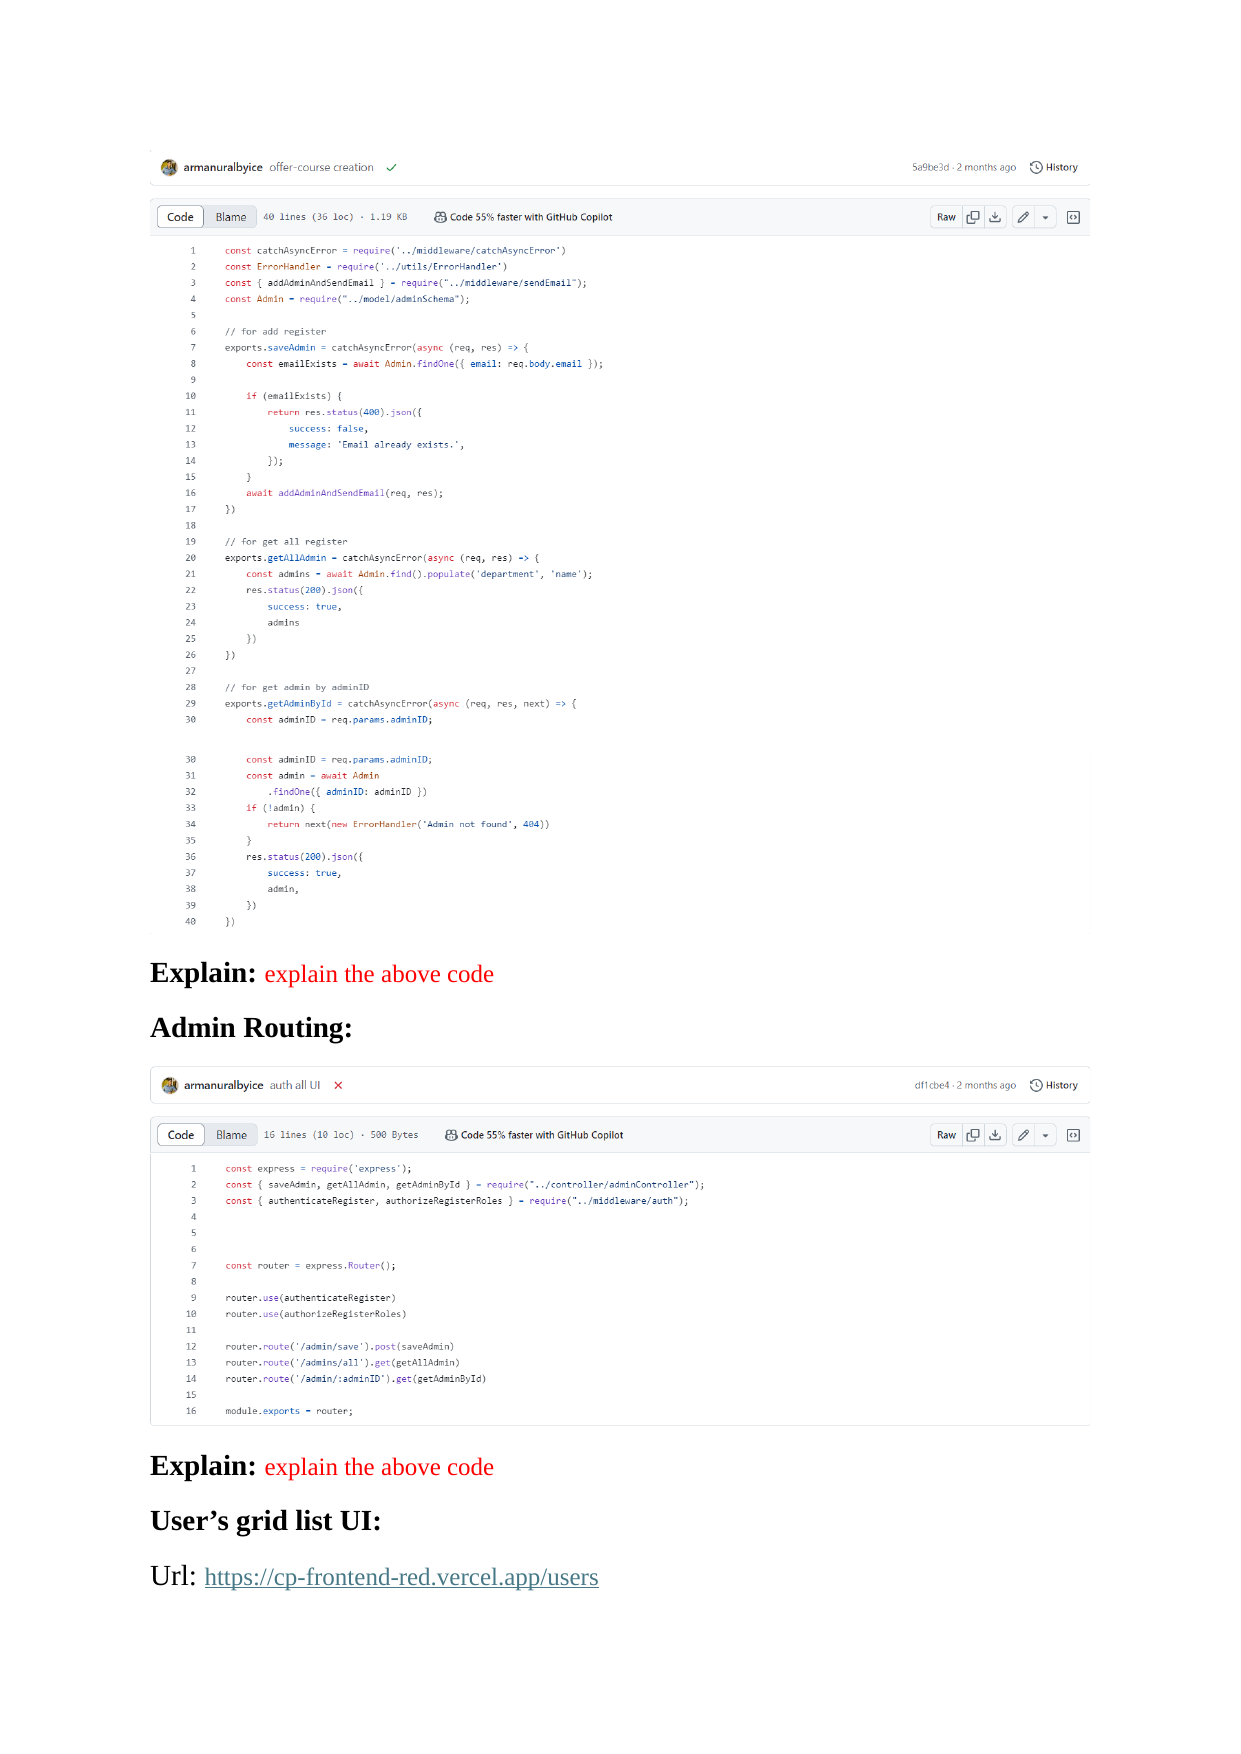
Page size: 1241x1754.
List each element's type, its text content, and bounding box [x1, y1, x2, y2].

text Explain: explain the above code [150, 955, 1090, 989]
text Admin Routing: [150, 1011, 1090, 1044]
text Url: https://cp-frontend-red.vercel.app/users [150, 1558, 1090, 1592]
picture [150, 150, 1091, 730]
text Explain: explain the above code [150, 1448, 1090, 1481]
picture [150, 751, 1091, 934]
picture [150, 1065, 1091, 1426]
text User’s grid list UI: [150, 1503, 1090, 1536]
